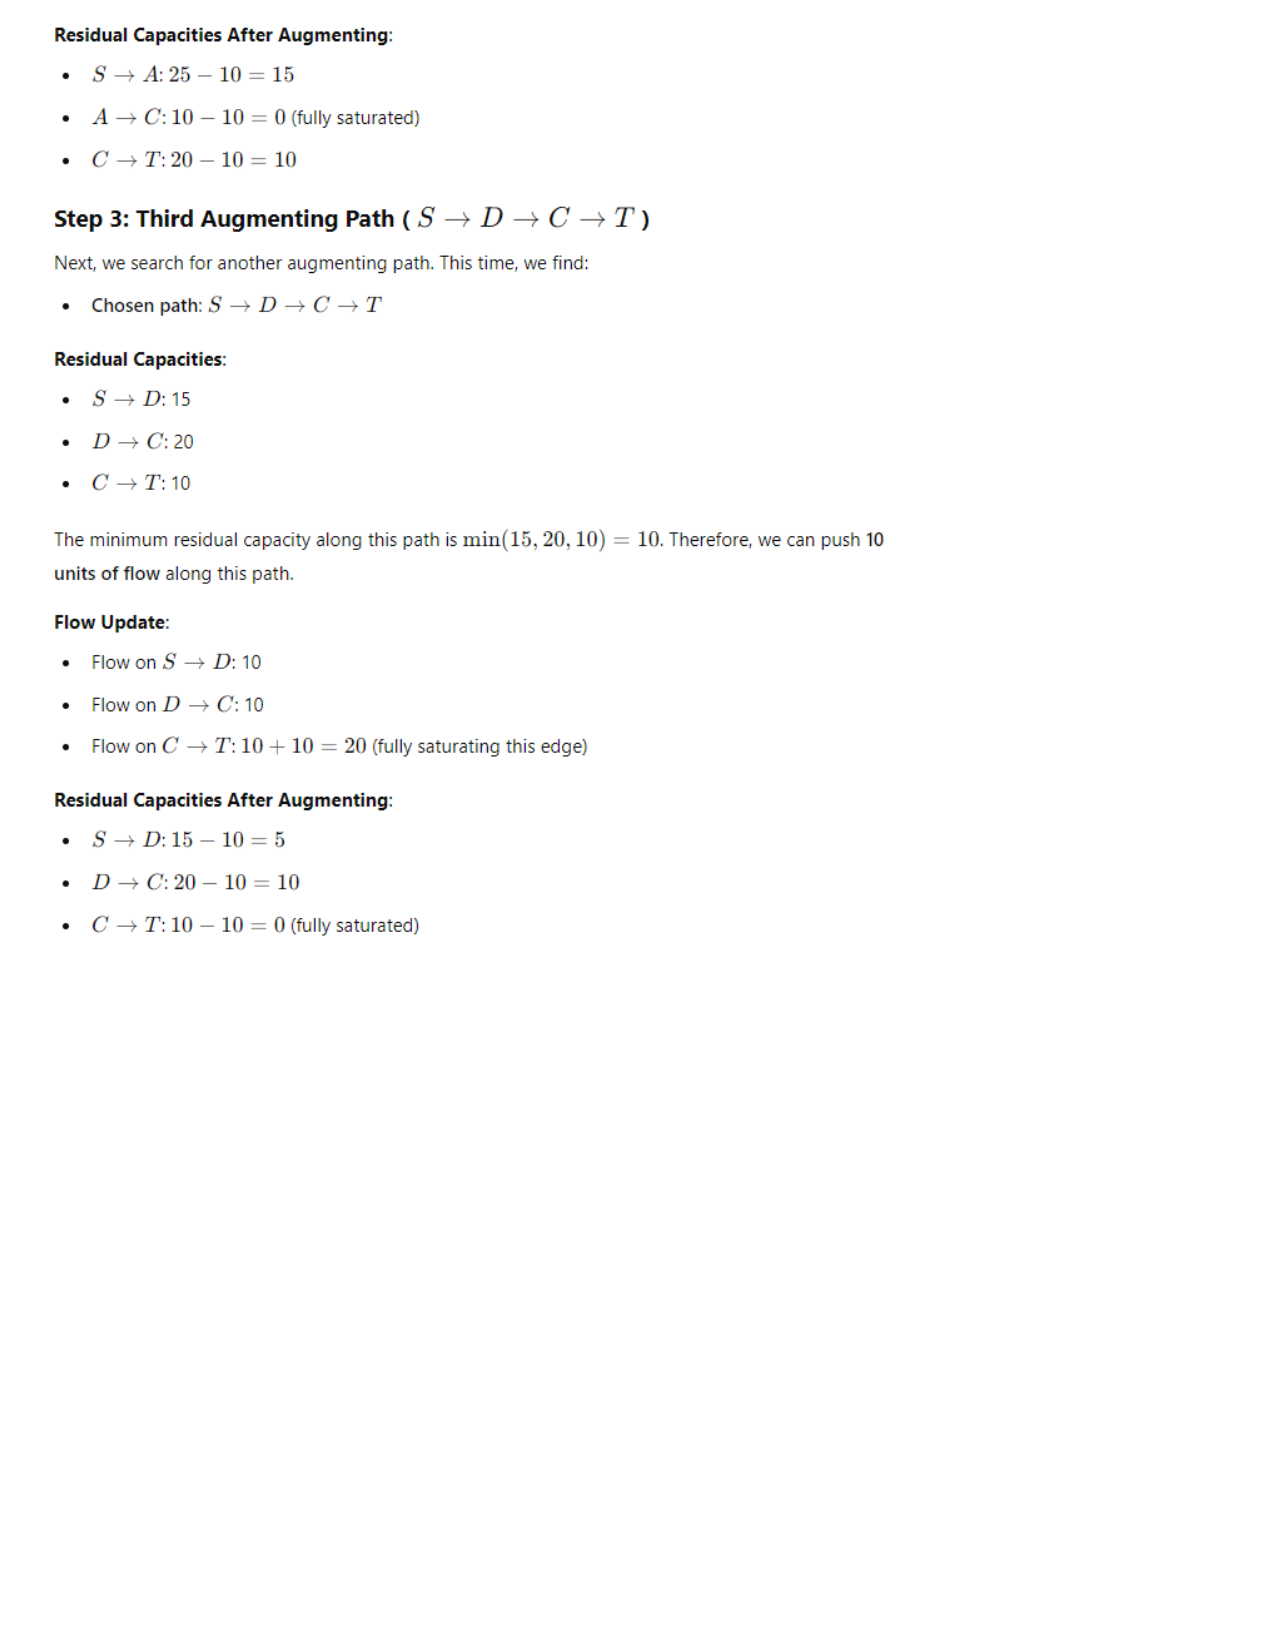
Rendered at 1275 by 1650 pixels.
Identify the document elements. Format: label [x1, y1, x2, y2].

picture [9, 0, 1004, 957]
